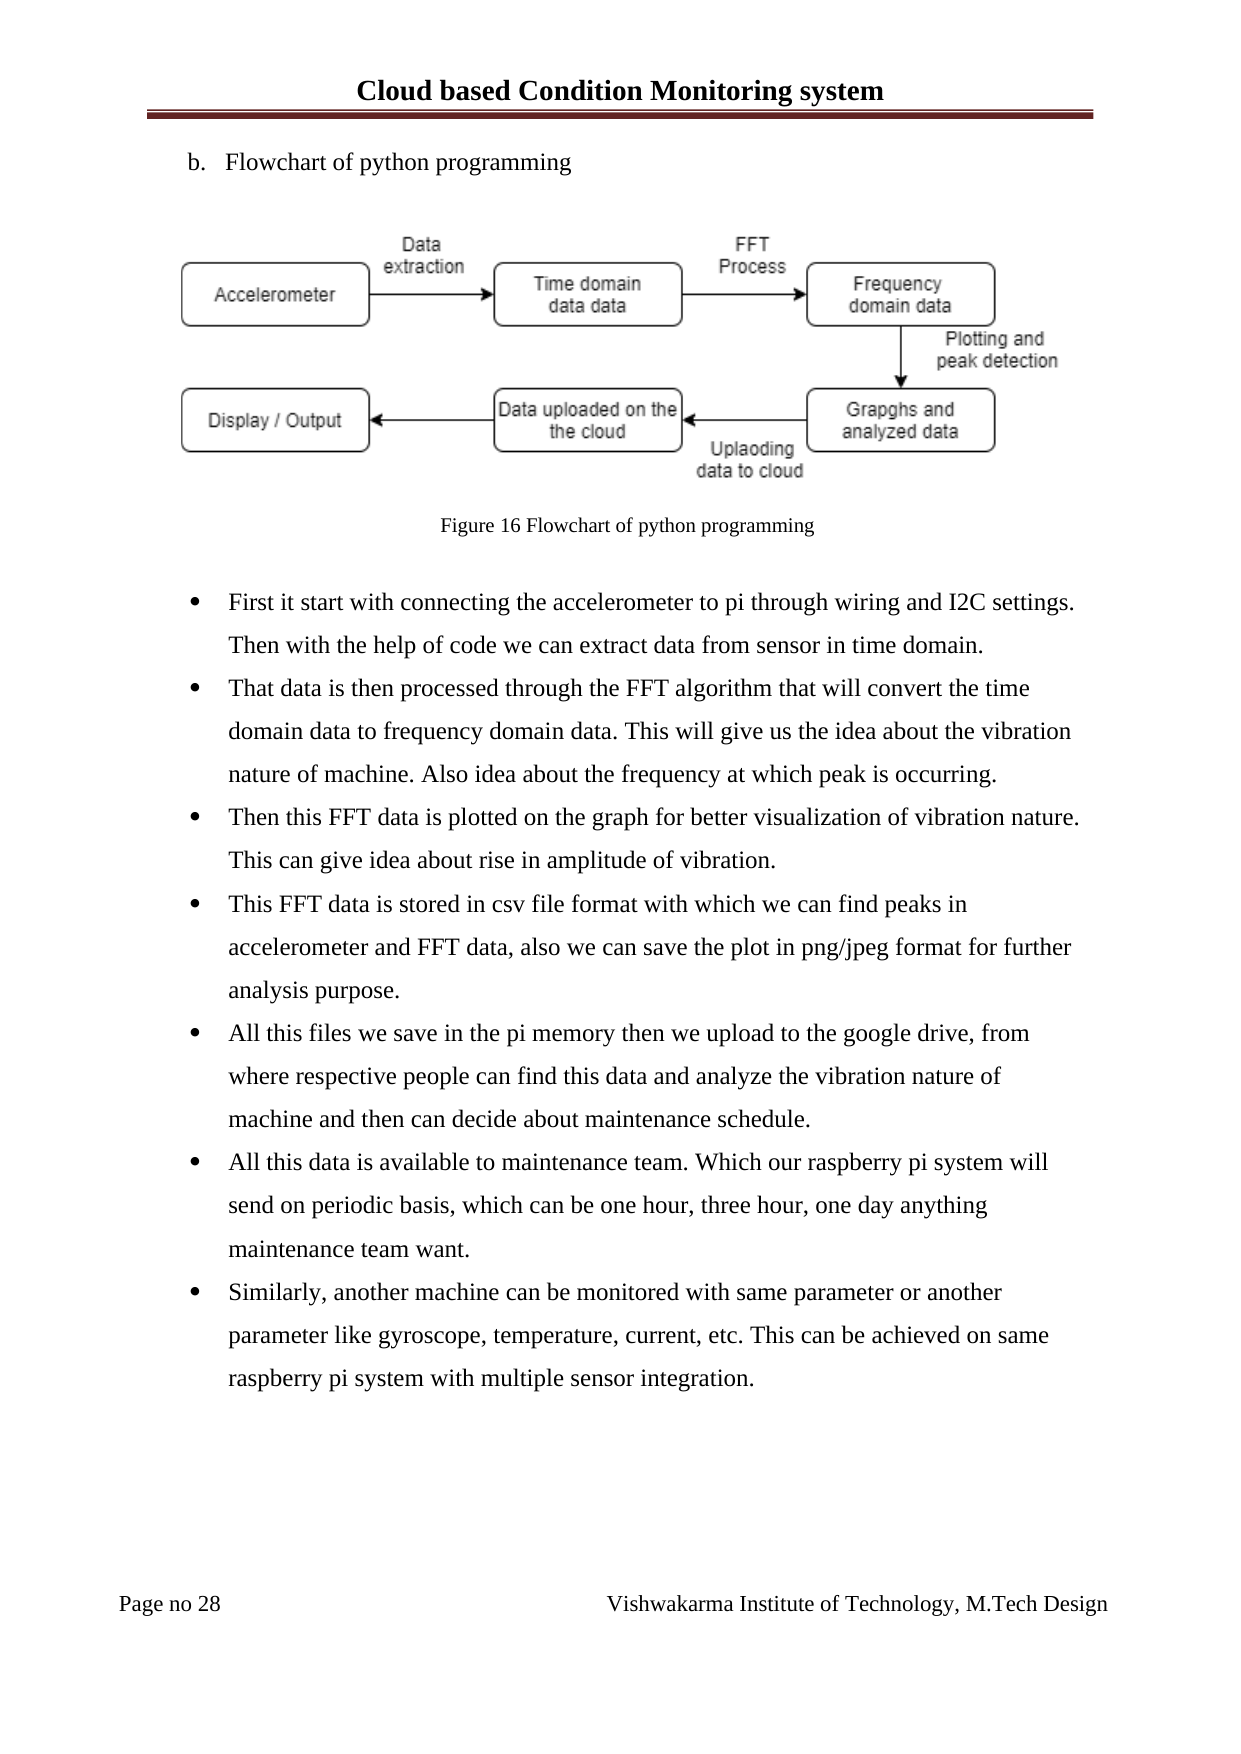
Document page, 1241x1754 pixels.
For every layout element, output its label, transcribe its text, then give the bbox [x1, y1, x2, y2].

list Similarly, another machine can be monitored with same parameter or another parameter like gyroscope, temperature, current, etc. This can be achieved on same raspberry pi system with multiple sensor integration. [191, 1277, 1087, 1392]
list All this files we save in the pi memory then we upload to the google drive, from where respective people can find this data and analyze the vibration nature of machine and then can decide about maintenance schedule. [191, 1018, 1087, 1133]
list That data is then processed through the FFT algorithm that will convert the time domain data to frequency domain data. This will give us the idea about the vibration nature of machine. Also idea about the frequency at which peak is occurring. [191, 673, 1087, 788]
picture [181, 232, 1074, 484]
list First it start with connecting the accelerometer to pi through wiring and I2C settings. Then with the help of code we can extract data from sensor in time domain. [191, 587, 1087, 659]
text Figure 16 Flowchart of python programming [119, 513, 1136, 537]
subtitle Flowchart of python programming [187, 147, 1136, 176]
list This FFT data is stored in csv file format with which we can find peaks in accelerometer and FFT data, also we can save the plot in png/jpeg format for further analysis purpose. [191, 889, 1087, 1004]
list Then this FFT data is plotted on the graph for better visualization of vibration nature. This can give idea about rise in amplitude of vibration. [191, 802, 1087, 874]
list All this data is available to maintenance team. Which our raspberry pi system will send on periodic basis, which can be one hour, three hour, one day anything maintenance team want. [191, 1147, 1087, 1262]
